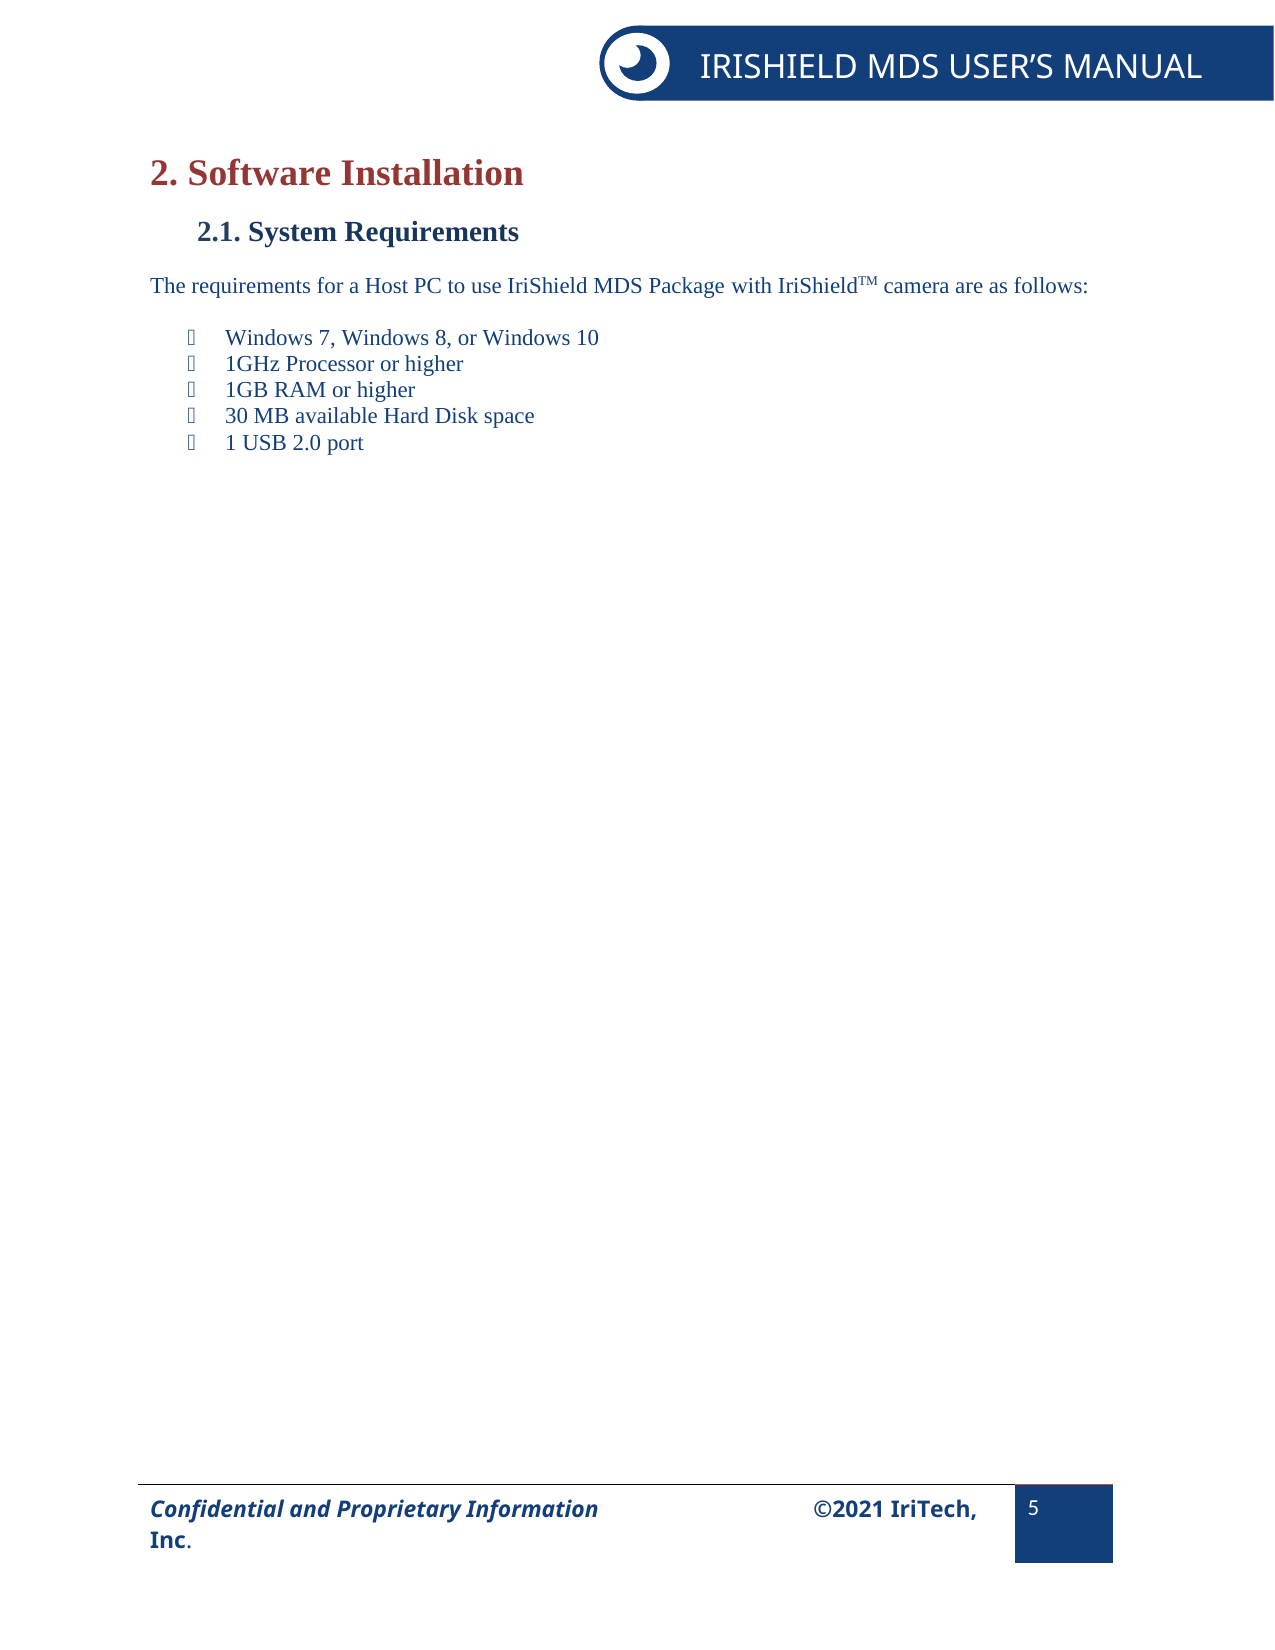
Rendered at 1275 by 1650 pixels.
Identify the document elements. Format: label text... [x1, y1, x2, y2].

subtitle System Requirements [197, 214, 1125, 247]
list 1GB RAM or higher [187, 376, 1125, 403]
list 1GHz Processor or higher [187, 350, 1125, 376]
text The requirements for a Host PC to use IriShield MDS Package with IriShieldTM camera are as follows: [150, 272, 1125, 299]
list 1 USB 2.0 port [187, 429, 1125, 455]
list Windows 7, Windows 8, or Windows 10 [187, 323, 1125, 350]
subtitle Software Installation [150, 150, 1125, 193]
list 30 MB available Hard Disk space [187, 403, 1125, 429]
